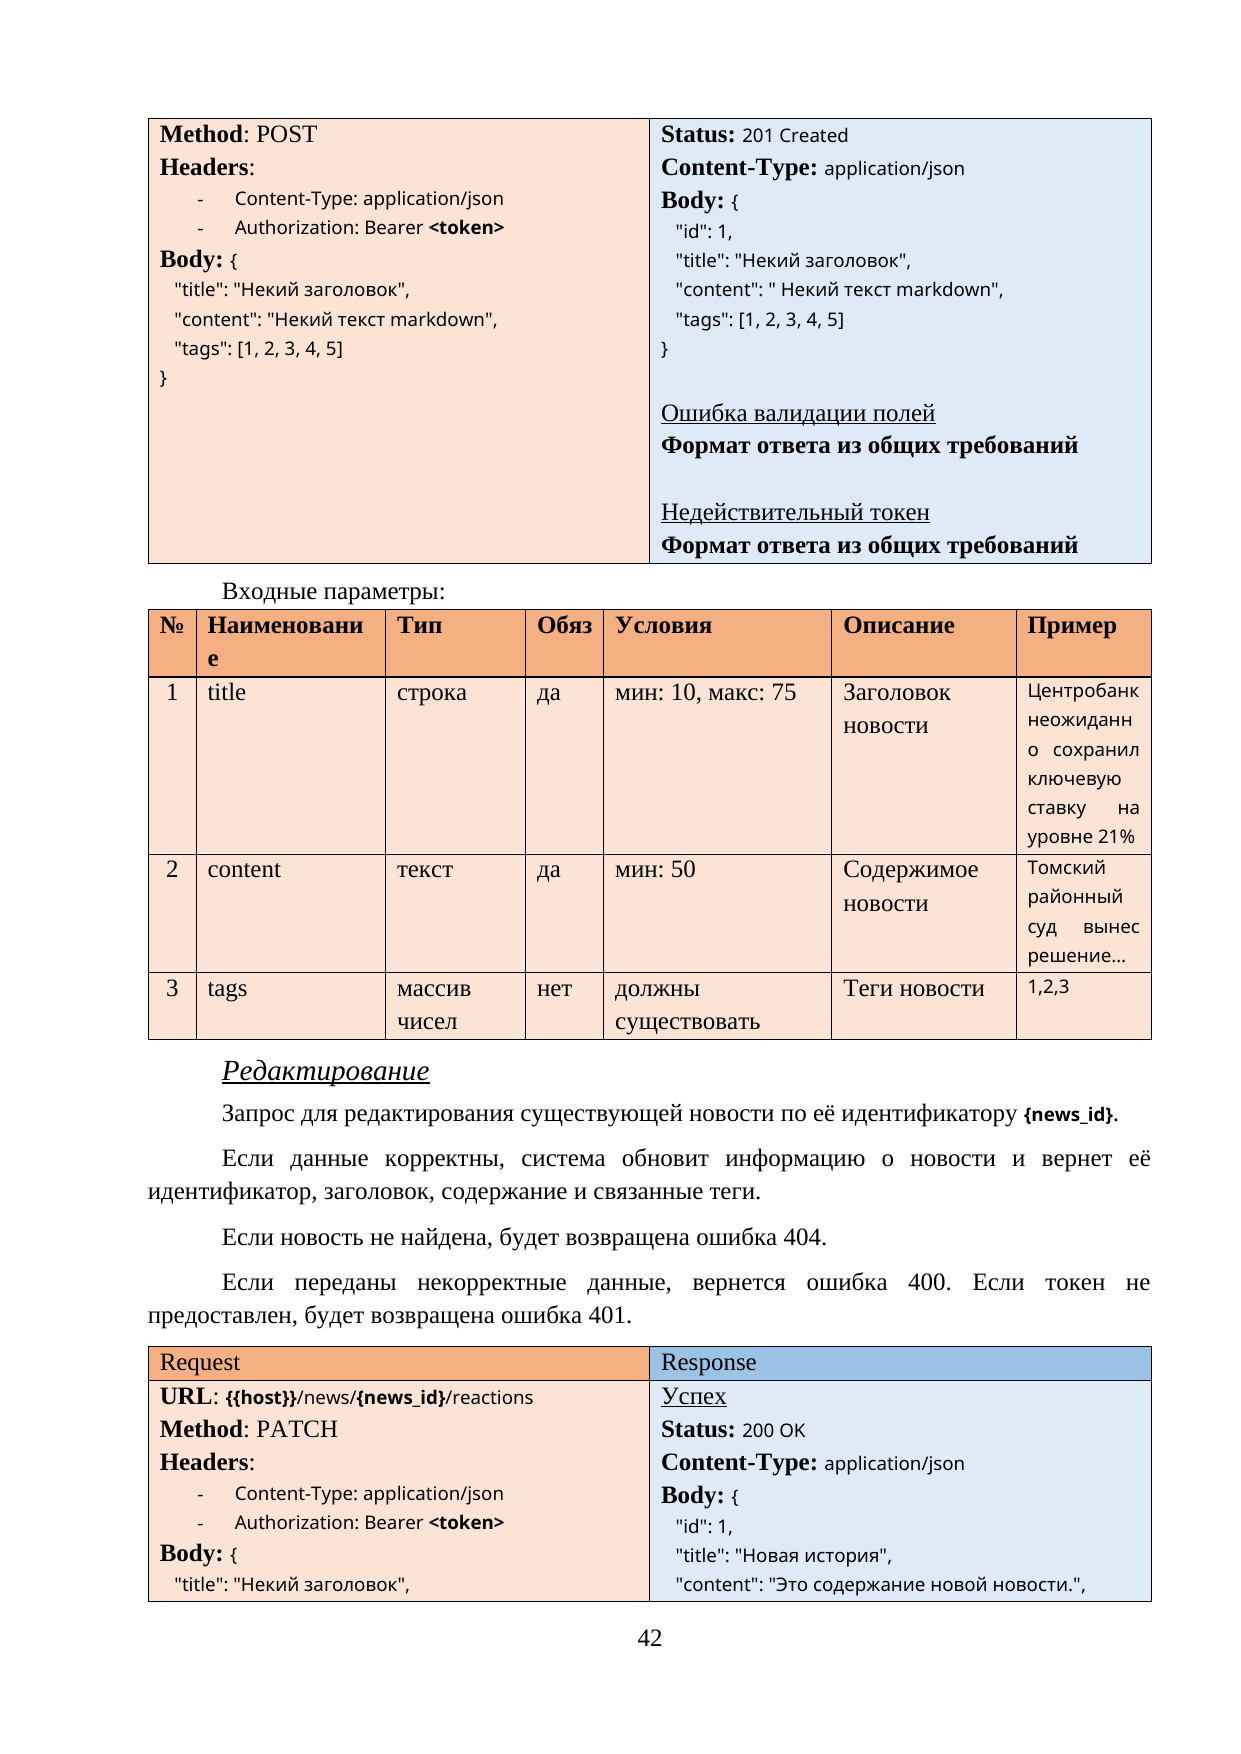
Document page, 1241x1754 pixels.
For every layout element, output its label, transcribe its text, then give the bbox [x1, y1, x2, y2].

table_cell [650, 1381, 1151, 1601]
table_header Request [149, 1347, 649, 1380]
table_cell мин: 50 [604, 855, 831, 972]
table_header Тип [386, 610, 525, 676]
table_cell Томский районный суд вынес решение… [1017, 855, 1151, 972]
table_cell 1 [149, 678, 196, 853]
table_cell content [197, 855, 385, 972]
table_cell 2 [149, 855, 196, 972]
table_header № [149, 610, 196, 676]
table_header Обяз [526, 610, 603, 676]
table_cell мин: 10, макс: 75 [604, 678, 831, 853]
table_cell Заголовок новости [832, 678, 1016, 853]
text Если переданы некорректные данные, вернется ошибка 400. Если токен не предоставлен, будет возвращена ошибка 401. [148, 1267, 1152, 1329]
table_cell Содержимое новости [832, 855, 1016, 972]
table_cell 3 [149, 973, 196, 1039]
table_cell Теги новости [832, 973, 1016, 1039]
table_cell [149, 1381, 649, 1601]
table_cell tags [197, 973, 385, 1039]
table_cell да [526, 678, 603, 853]
table_header Пример [1017, 610, 1151, 676]
table_header Наименование [197, 610, 385, 676]
table_cell нет [526, 973, 603, 1039]
table_cell title [197, 678, 385, 853]
table_header Response [650, 1347, 1151, 1380]
table_cell должны существовать [604, 973, 831, 1039]
text Запрос для редактирования существующей новости по её идентификатору {news_id}. [148, 1098, 1152, 1126]
text Редактирование [148, 1053, 1152, 1086]
table_cell массив чисел [386, 973, 525, 1039]
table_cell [650, 119, 1151, 563]
table_header Условия [604, 610, 831, 676]
table_cell Центробанк неожиданно сохранил ключевую ставку на уровне 21% [1017, 678, 1151, 853]
text Если данные корректны, система обновит информацию о новости и вернет её идентификатор, заголовок, содержание и связанные теги. [148, 1143, 1152, 1205]
table_cell строка [386, 678, 525, 853]
text Входные параметры: [148, 576, 1152, 605]
table_header Описание [832, 610, 1016, 676]
text Если новость не найдена, будет возвращена ошибка 404. [148, 1222, 1152, 1250]
table_cell текст [386, 855, 525, 972]
table_cell 1,2,3 [1017, 973, 1151, 1039]
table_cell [149, 119, 649, 563]
table_cell да [526, 855, 603, 972]
